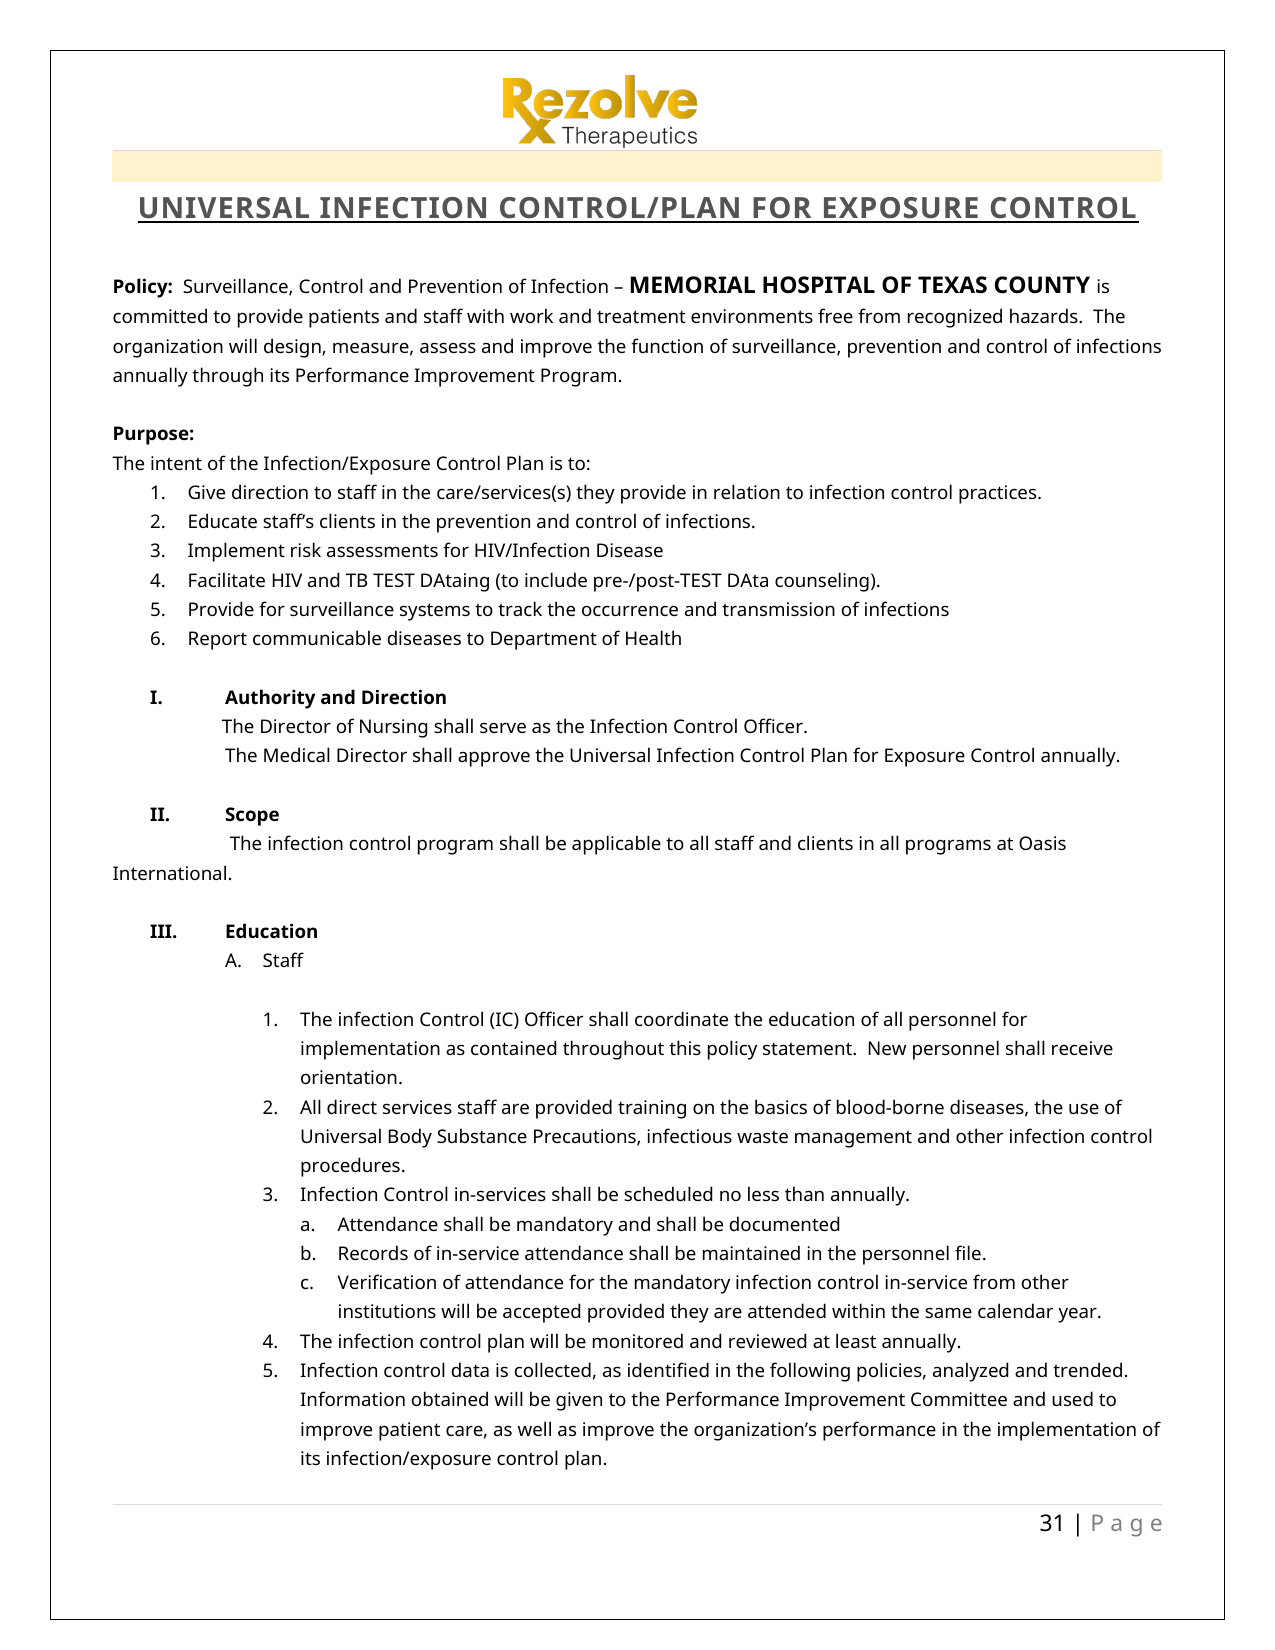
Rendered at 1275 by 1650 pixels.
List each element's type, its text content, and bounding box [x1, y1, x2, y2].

list Give direction to staff in the care/services(s) they provide in relation to infection control practices. [150, 479, 1162, 505]
list Facilitate HIV and TB TEST DAtaing (to include pre-/post-TEST DAta counseling). [150, 567, 1162, 593]
text Policy: Surveillance, Control and Prevention of Infection – MEMORIAL HOSPITAL OF TEXAS COUNTY is committed to provide patients and staff with work and treatment environments free from recognized hazards. The organization will design, measure, assess and improve the function of surveillance, prevention and control of infections annually through its Performance Improvement Program. [112, 269, 1162, 388]
list Report communicable diseases to Department of Health [150, 626, 1162, 651]
list Authority and Direction [150, 684, 1162, 710]
list Attendance shall be mandatory and shall be documented [300, 1211, 1162, 1237]
text UNIVERSAL INFECTION CONTROL/PLAN FOR EXPOSURE CONTROL [112, 187, 1162, 227]
list Records of in-service attendance shall be maintained in the personnel file. [300, 1240, 1162, 1266]
text Purpose: [112, 421, 1162, 446]
list The Medical Director shall approve the Universal Infection Control Plan for Exposure Control annually. [225, 743, 1162, 768]
list The infection Control (IC) Officer shall coordinate the education of all personnel for implementation as contained throughout this policy statement. New personnel shall receive orientation. [262, 1006, 1162, 1090]
text The Director of Nursing shall serve as the Infection Control Officer. [112, 713, 1162, 739]
text The intent of the Infection/Exposure Control Plan is to: [112, 450, 1162, 476]
list All direct services staff are provided training on the basics of blood-borne diseases, the use of Universal Body Substance Precautions, infectious waste management and other infection control procedures. [262, 1094, 1162, 1178]
list Infection control data is collected, as identified in the following policies, analyzed and trended. Information obtained will be given to the Performance Improvement Committee and used to improve patient care, as well as improve the organization’s performance in the implementation of its infection/exposure control plan. [262, 1357, 1162, 1471]
list Scope [150, 801, 1162, 827]
list Education [150, 918, 1162, 944]
list Educate staff’s clients in the prevention and control of infections. [150, 508, 1162, 534]
list Provide for surveillance systems to track the occurrence and transmission of infections [150, 596, 1162, 622]
list Verification of attendance for the mandatory infection control in-service from other institutions will be accepted provided they are attended within the same calendar year. [300, 1269, 1162, 1324]
list The infection control plan will be monitored and reviewed at least annually. [262, 1328, 1162, 1354]
list Staff [225, 948, 1162, 973]
picture [503, 75, 697, 148]
list Implement risk assessments for HIV/Infection Disease [150, 538, 1162, 563]
text The infection control program shall be applicable to all staff and clients in all programs at Oasis International. [112, 831, 1162, 885]
list Infection Control in-services shall be scheduled no less than annually. [262, 1182, 1162, 1207]
